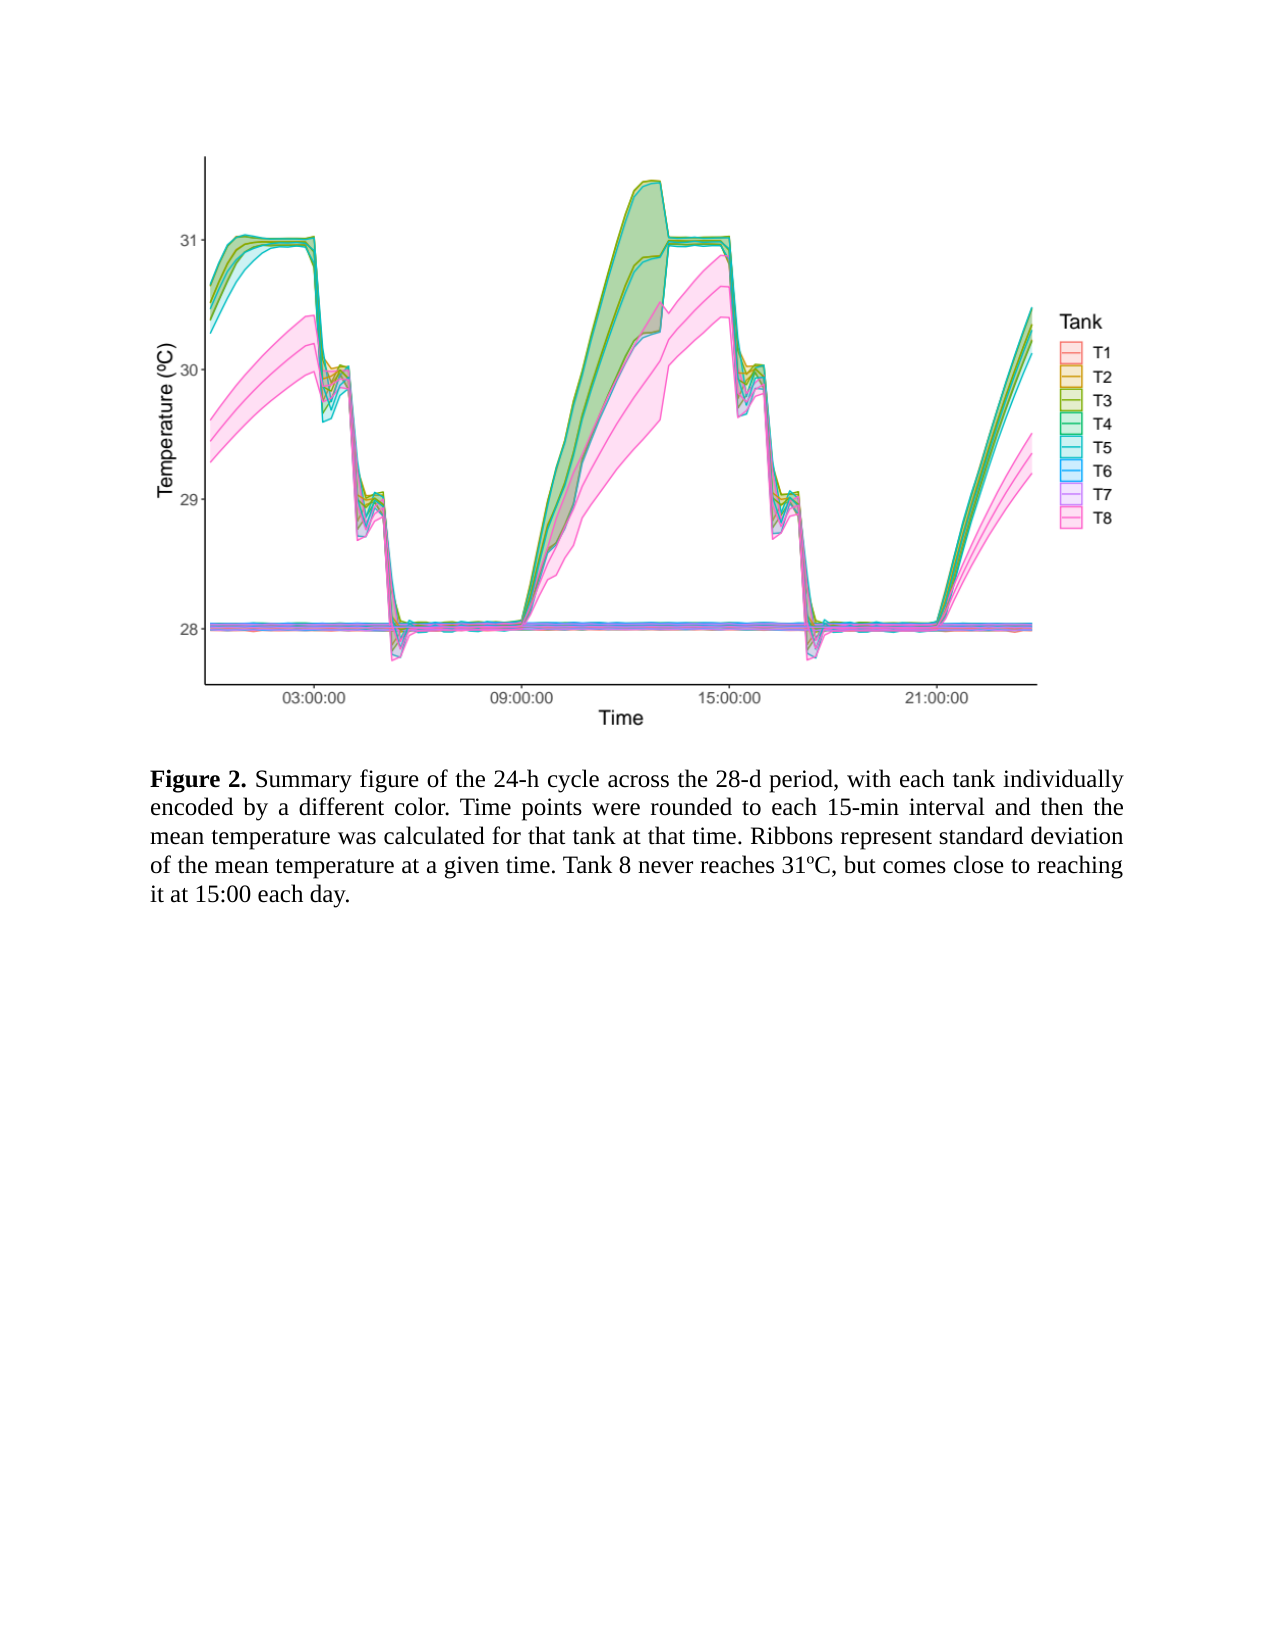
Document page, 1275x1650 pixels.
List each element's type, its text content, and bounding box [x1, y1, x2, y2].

text Figure 2. Summary figure of the 24-h cycle across the 28-d period, with each tank individually encoded by a different color. Time points were rounded to each 15-min interval and then the mean temperature was calculated for that tank at that time. Ribbons represent standard deviation of the mean temperature at a given time. Tank 8 never reaches 31ºC, but comes close to reaching it at 15:00 each day. [150, 764, 1125, 907]
